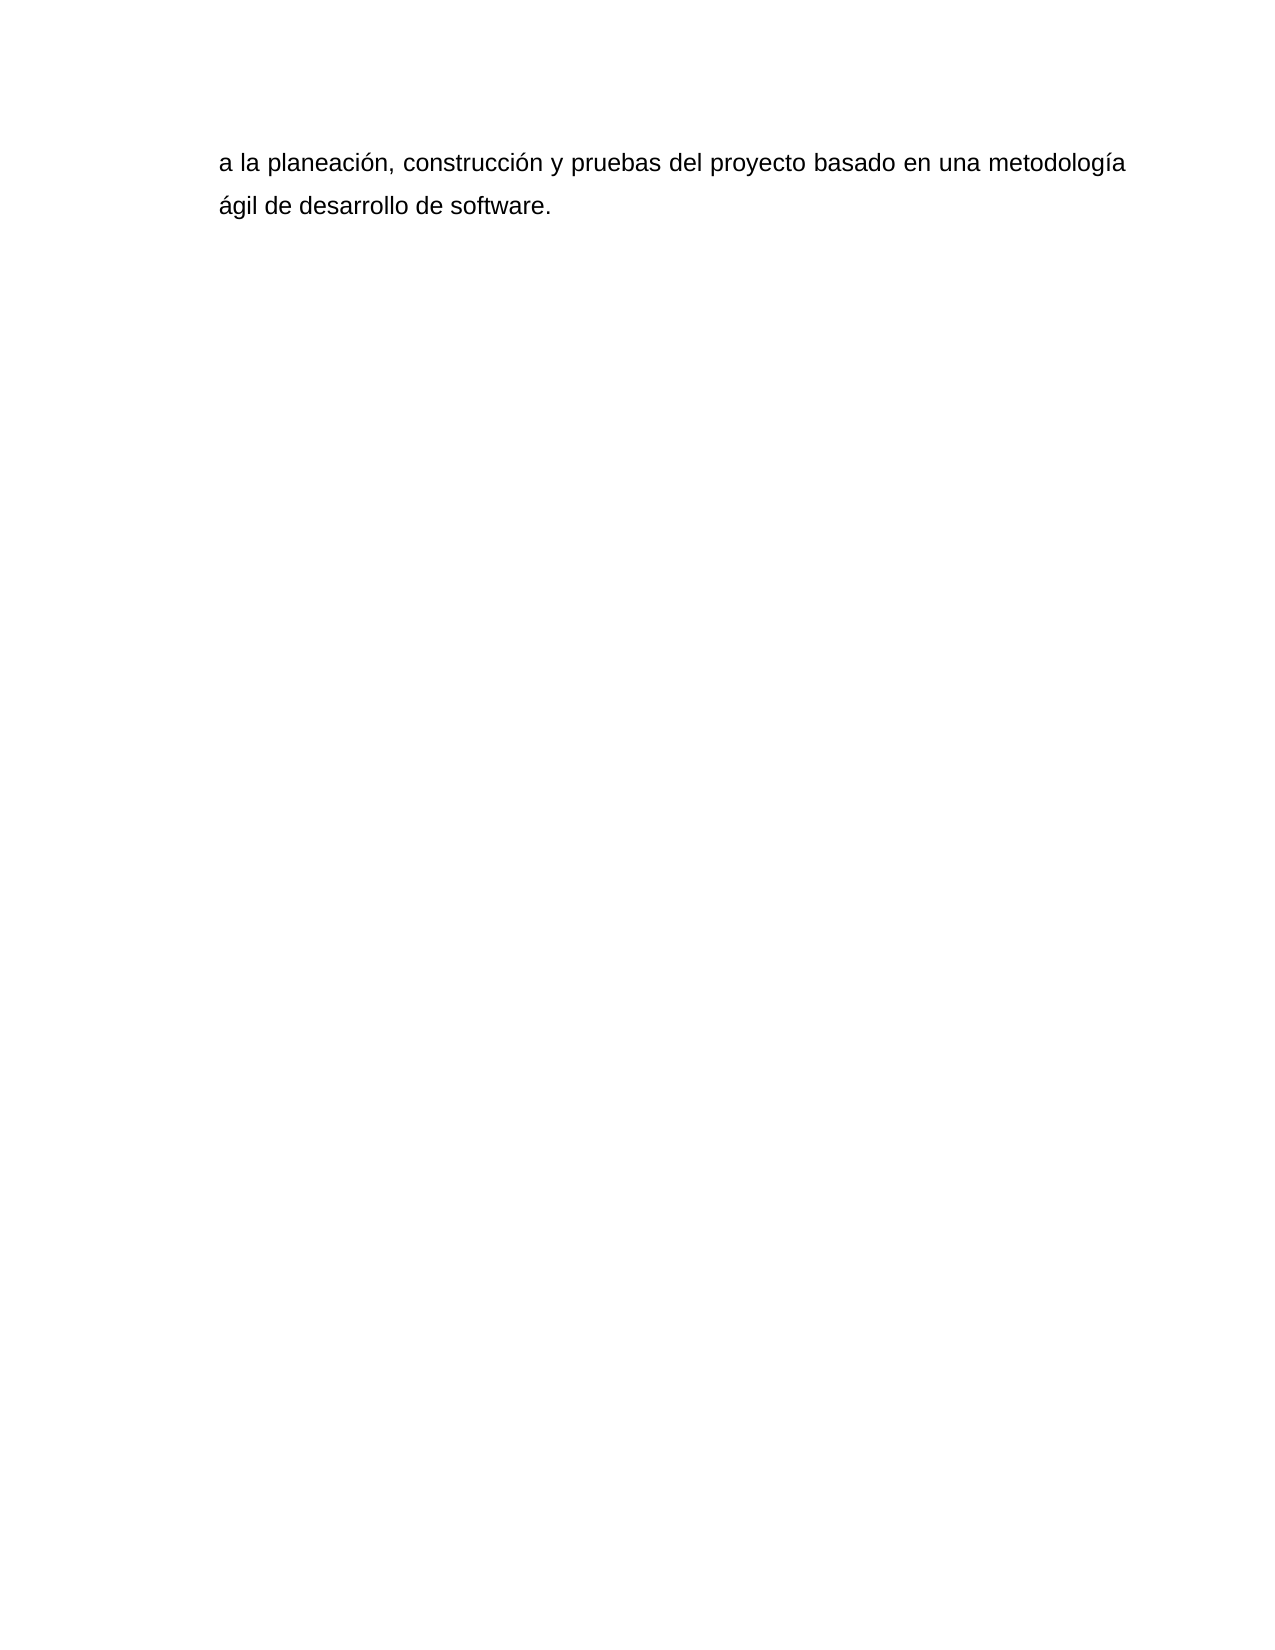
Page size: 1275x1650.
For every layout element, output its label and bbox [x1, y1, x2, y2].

text [218, 148, 1127, 219]
